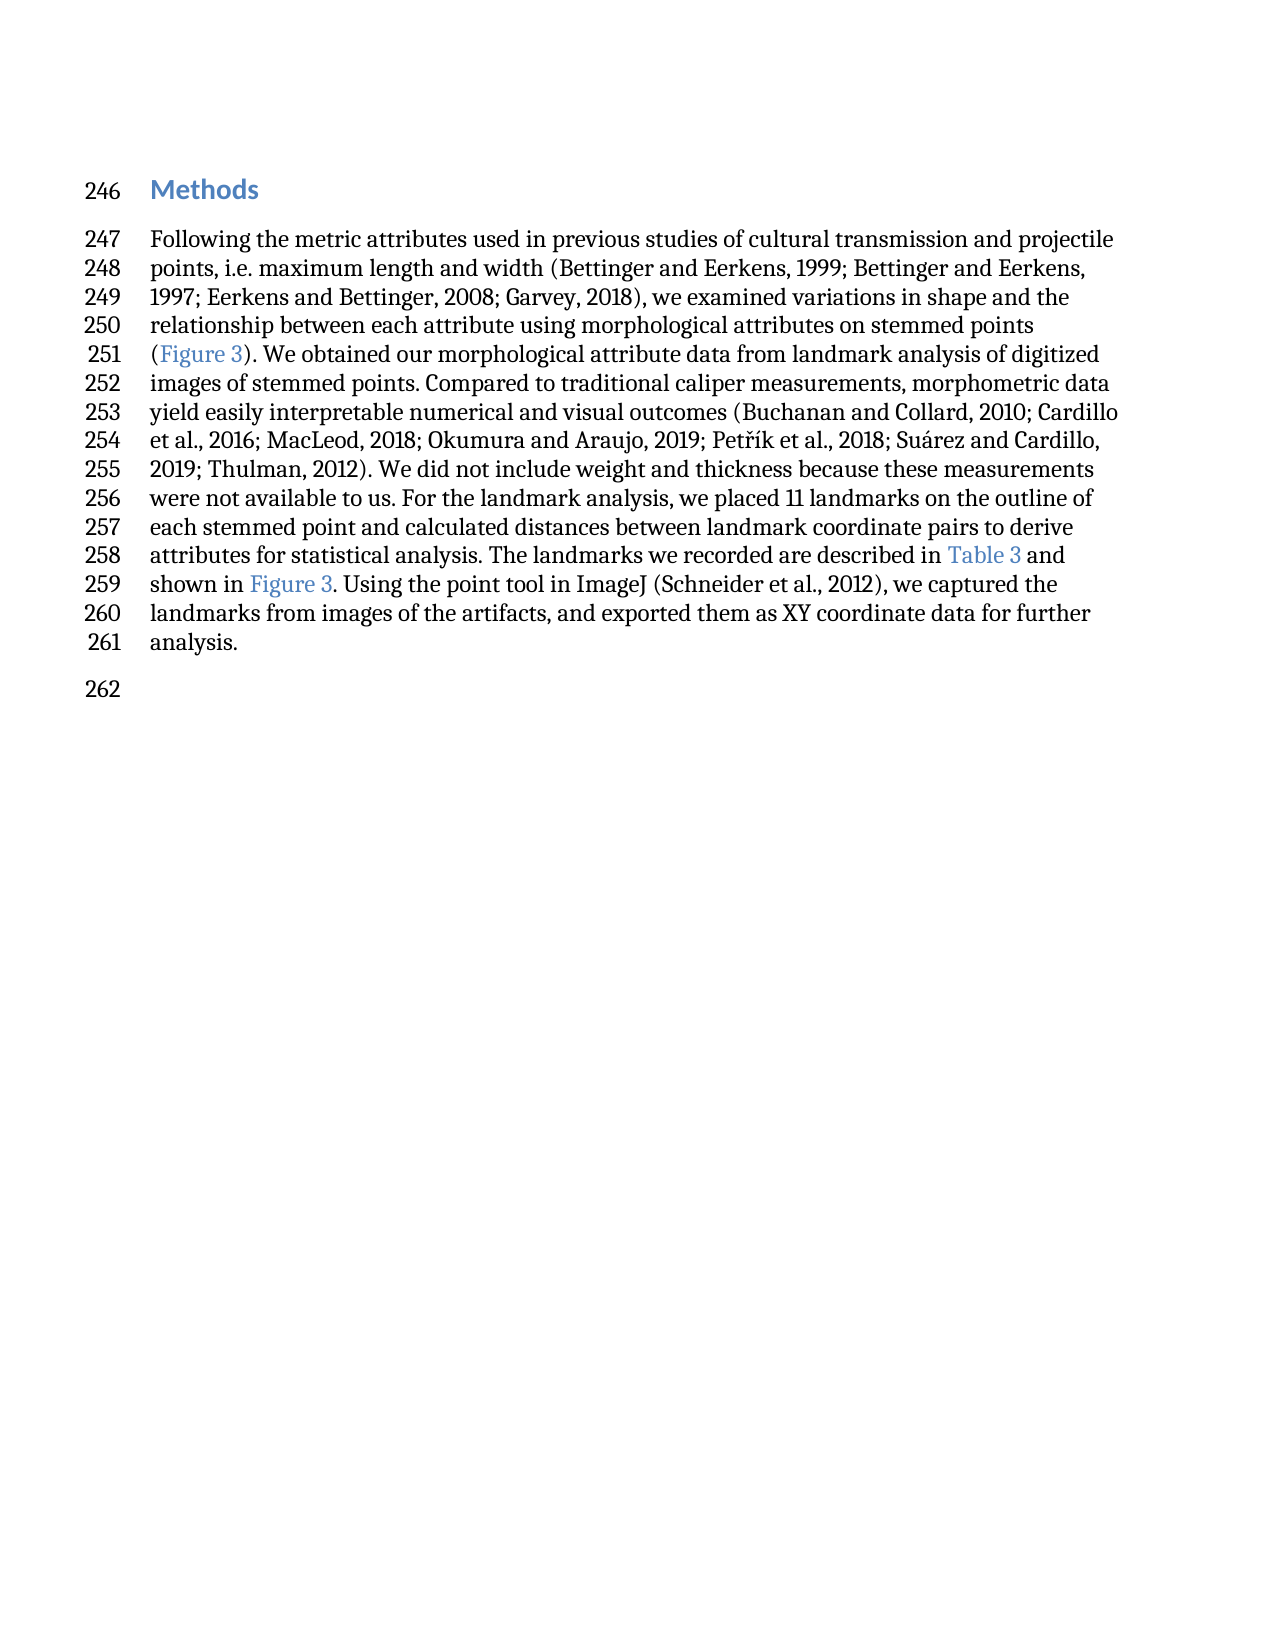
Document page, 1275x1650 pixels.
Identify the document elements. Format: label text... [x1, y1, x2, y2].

subtitle Methods [150, 171, 1125, 206]
text Following the metric attributes used in previous studies of cultural transmission and projectile points, i.e. maximum length and width (Bettinger and Eerkens, 1999; Bettinger and Eerkens, 1997; Eerkens and Bettinger, 2008; Garvey, 2018), we examined variations in shape and the relationship between each attribute using morphological attributes on stemmed points (Figure 3). We obtained our morphological attribute data from landmark analysis of digitized images of stemmed points. Compared to traditional caliper measurements, morphometric data yield easily interpretable numerical and visual outcomes (Buchanan and Collard, 2010; Cardillo et al., 2016; MacLeod, 2018; Okumura and Araujo, 2019; Petřı́k et al., 2018; Suárez and Cardillo, 2019; Thulman, 2012). We did not include weight and thickness because these measurements were not available to us. For the landmark analysis, we placed 11 landmarks on the outline of each stemmed point and calculated distances between landmark coordinate pairs to derive attributes for statistical analysis. The landmarks we recorded are described in Table 3 and shown in Figure 3. Using the point tool in ImageJ (Schneider et al., 2012), we captured the landmarks from images of the artifacts, and exported them as XY coordinate data for further analysis. [150, 225, 1125, 656]
